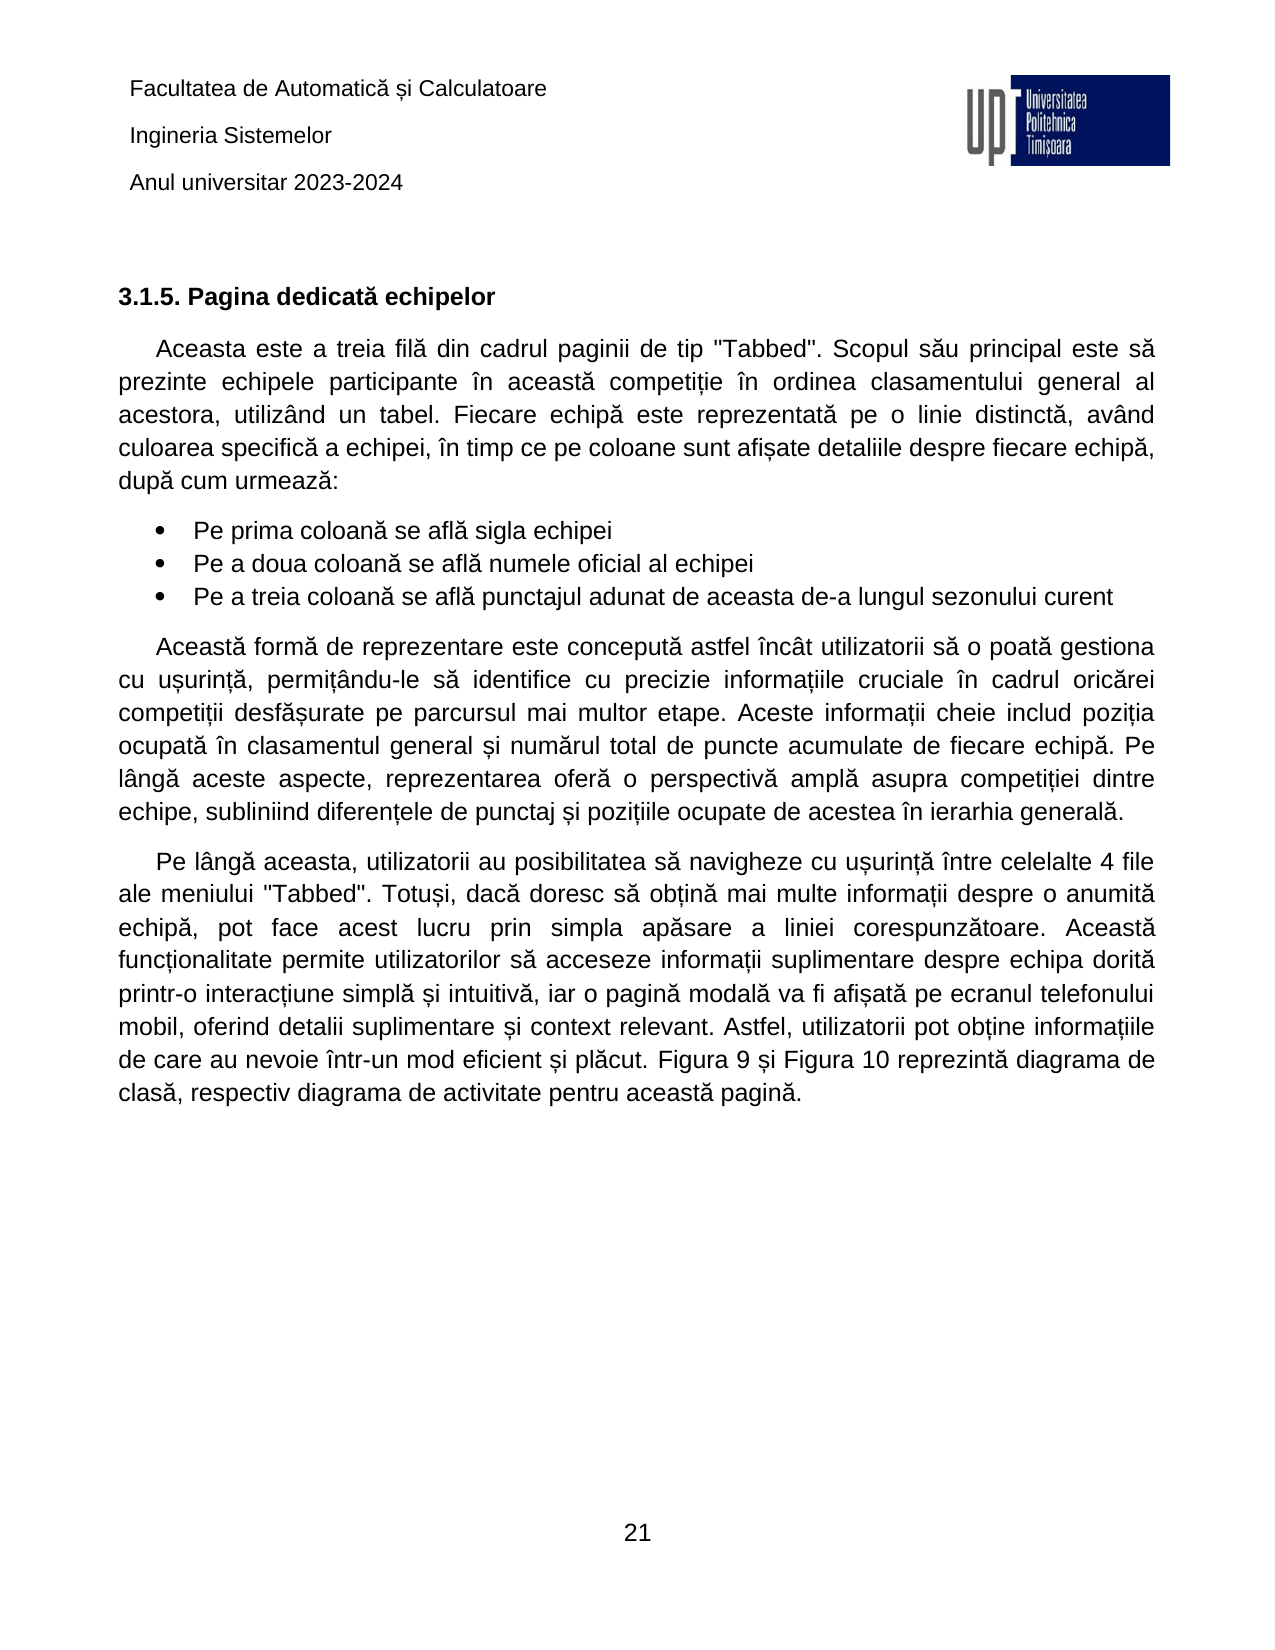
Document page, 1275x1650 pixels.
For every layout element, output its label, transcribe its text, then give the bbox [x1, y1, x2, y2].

text Aceasta este a treia filă din cadrul paginii de tip "Tabbed". Scopul său principal este să prezinte echipele participante în această competiție în ordinea clasamentului general al acestora, utilizând un tabel. Fiecare echipă este reprezentată pe o linie distinctă, având culoarea specifică a echipei, în timp ce pe coloane sunt afișate detaliile despre fiecare echipă, după cum urmează: [118, 334, 1157, 495]
list Pe a treia coloană se află punctajul adunat de aceasta de-a lungul sezonului curent [156, 582, 1157, 611]
list Pe prima coloană se află sigla echipei [156, 516, 1157, 544]
list Pe a doua coloană se află numele oficial al echipei [156, 549, 1157, 578]
text Pe lângă aceasta, utilizatorii au posibilitatea să navigheze cu ușurință între celelalte 4 file ale meniului "Tabbed". Totuși, dacă doresc să obțină mai multe informații despre o anumită echipă, pot face acest lucru prin simpla apăsare a liniei corespunzătoare. Această funcționalitate permite utilizatorilor să acceseze informații suplimentare despre echipa dorită printr-o interacțiune simplă și intuitivă, iar o pagină modală va fi afișată pe ecranul telefonului mobil, oferind detalii suplimentare și context relevant. Astfel, utilizatorii pot obține informațiile de care au nevoie într-un mod eficient și plăcut. Figura 9 și Figura 10 reprezintă diagrama de clasă, respectiv diagrama de activitate pentru această pagină. [118, 846, 1157, 1106]
picture [967, 75, 1171, 166]
text Această formă de reprezentare este concepută astfel încât utilizatorii să o poată gestiona cu ușurință, permițându-le să identifice cu precizie informațiile cruciale în cadrul oricărei competiții desfășurate pe parcursul mai multor etape. Aceste informații cheie includ poziția ocupată în clasamentul general și numărul total de puncte acumulate de fiecare echipă. Pe lângă aceste aspecte, reprezentarea oferă o perspectivă amplă asupra competiției dintre echipe, subliniind diferențele de punctaj și pozițiile ocupate de acestea în ierarhia generală. [118, 632, 1157, 826]
subtitle 3.1.5. Pagina dedicată echipelor [118, 282, 1157, 311]
